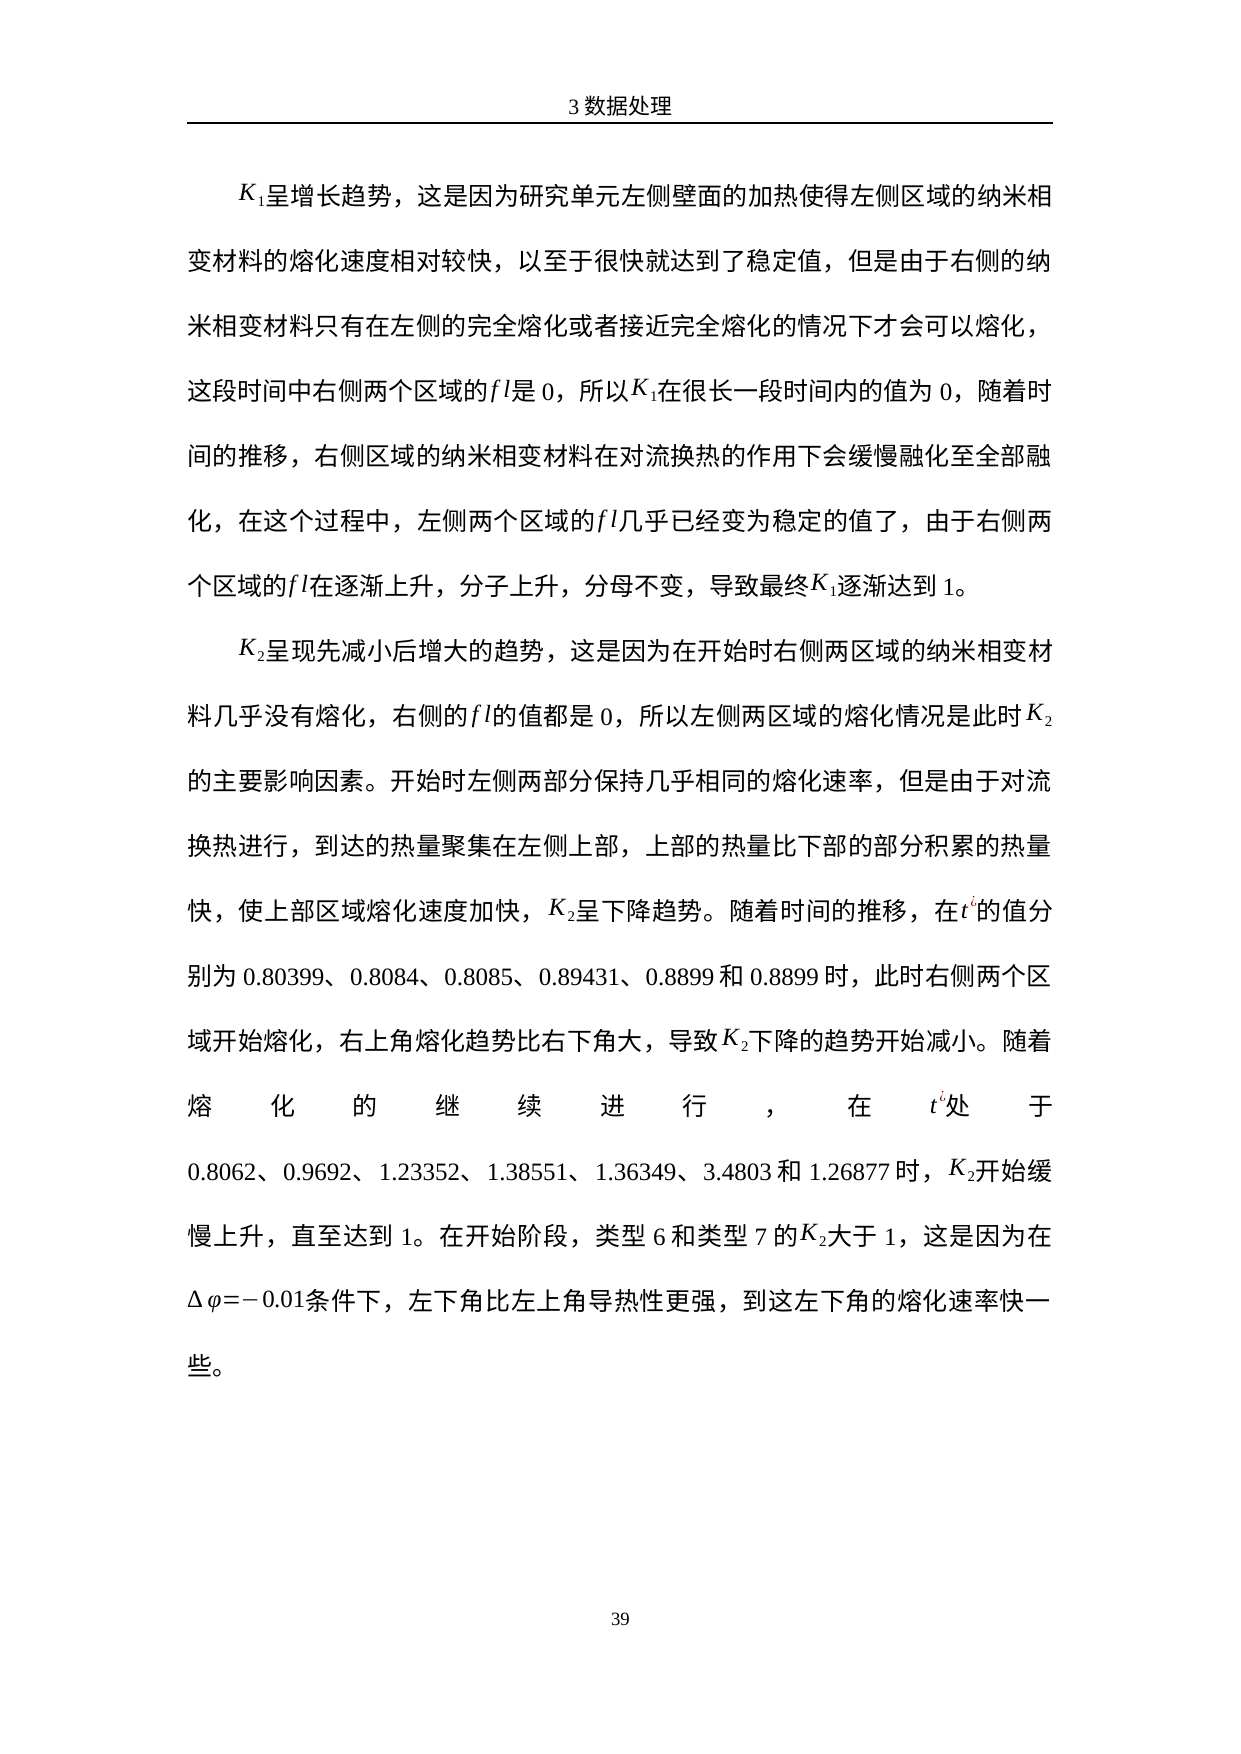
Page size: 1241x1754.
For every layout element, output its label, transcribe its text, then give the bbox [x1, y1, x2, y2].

text 呈增长趋势，这是因为研究单元左侧壁面的加热使得左侧区域的纳米相变材料的熔化速度相对较快，以至于很快就达到了稳定值，但是由于右侧的纳米相变材料只有在左侧的完全熔化或者接近完全熔化的情况下才会可以熔化，这段时间中右侧两个区域的是0，所以在很长一段时间内的值为0，随着时间的推移，右侧区域的纳米相变材料在对流换热的作用下会缓慢融化至全部融化，在这个过程中，左侧两个区域的几乎已经变为稳定的值了，由于右侧两个区域的在逐渐上升，分子上升，分母不变，导致最终逐渐达到1。 [187, 162, 1053, 617]
text 呈现先减小后增大的趋势，这是因为在开始时右侧两区域的纳米相变材料几乎没有熔化，右侧的的值都是0，所以左侧两区域的熔化情况是此时的主要影响因素。开始时左侧两部分保持几乎相同的熔化速率，但是由于对流换热进行，到达的热量聚集在左侧上部，上部的热量比下部的部分积累的热量快，使上部区域熔化速度加快，呈下降趋势。随着时间的推移，在的值分别为0.80399、0.8084、0.8085、0.89431、0.8899和0.8899时，此时右侧两个区域开始熔化，右上角熔化趋势比右下角大，导致下降的趋势开始减小。随着熔化的继续进行，在处于0.8062、0.9692、1.23352、1.38551、1.36349、3.4803和1.26877时，开始缓慢上升，直至达到1。在开始阶段，类型6和类型7的大于1，这是因为在条件下，左下角比左上角导热性更强，到这左下角的熔化速率快一些。 [187, 617, 1053, 1397]
